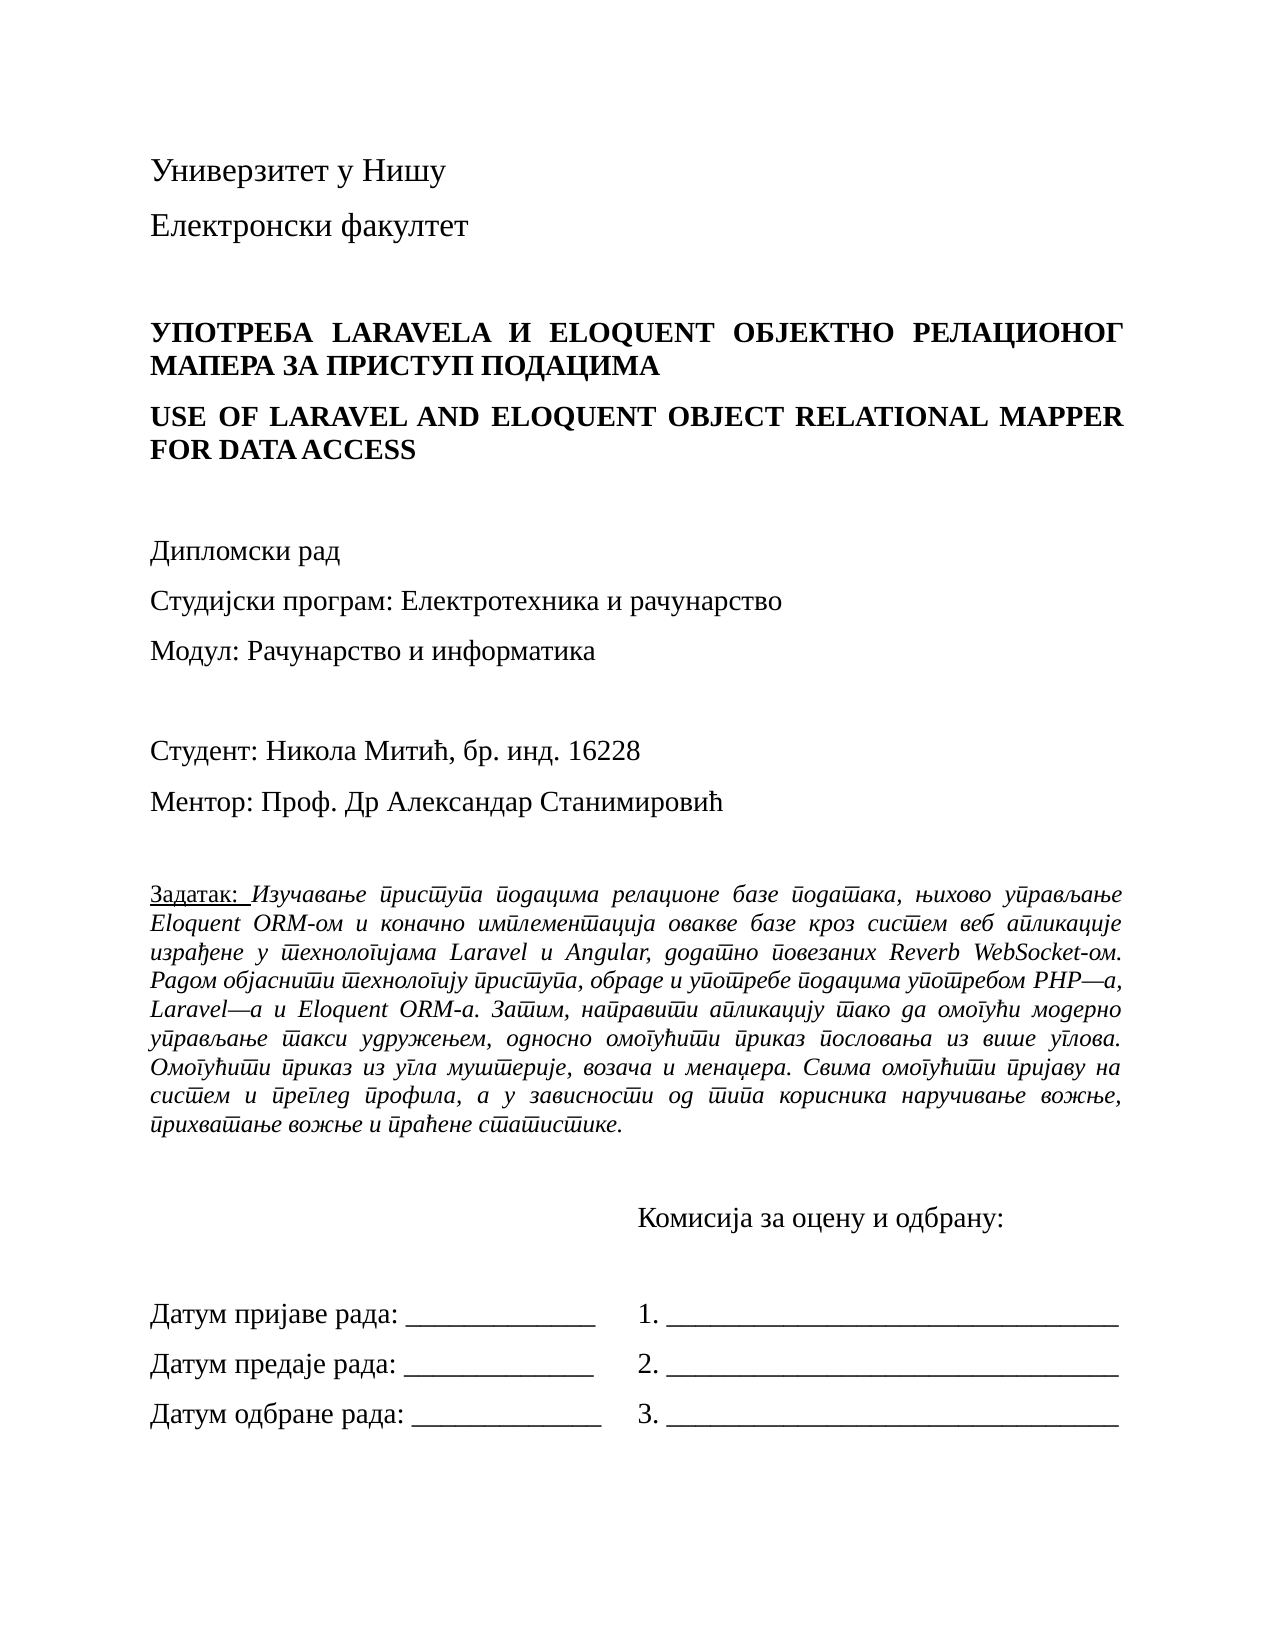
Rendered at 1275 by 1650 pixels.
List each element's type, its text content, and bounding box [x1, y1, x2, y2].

text USE OF LARAVEL AND ELOQUENT OBJECT RELATIONAL MAPPER FOR DATA ACCESS [150, 399, 1125, 466]
text Датум пријаве рада: _____________ 1. _______________________________ [150, 1296, 1125, 1329]
text Дипломски рад [150, 533, 1125, 566]
text Модул: Рачунарство и информатика [150, 633, 1125, 667]
text Студијски програм: Електротехника и рачунарство [150, 583, 1125, 616]
text Датум предаје рада: _____________ 2. _______________________________ [150, 1346, 1125, 1379]
text Комисија за оцену и одбрану: [150, 1200, 1125, 1234]
text Универзитет у Нишу [150, 150, 1125, 188]
text Датум одбране рада: _____________ 3. _______________________________ [150, 1396, 1125, 1430]
text Студент: Никола Митић, бр. инд. 16228 [150, 733, 1125, 767]
text Електронски факултет [150, 205, 1125, 243]
text Задатак: Изучавање приступа подацима релационе базе података, њихово управљање Eloquent ORM-ом и коначно имплементација овакве базе кроз систем веб апликације израђене у технологијама Laravel и Angular, додатно повезаних Reverb WebSocket-ом. Радом објаснити технологију приступа, обраде и употребе подацима употребом PHP—а, Laravel—а и Eloquent ORM-а. Затим, направити апликацију тако да омогући модерно управљање такси удружењем, односно омогућити приказ пословања из више углова. Омогућити приказ из угла муштерије, возача и менаџера. Свима омогућити пријаву на систем и преглед профила, а у зависности од типа корисника наручивање вожње, прихватање вожње и праћене статистике. [150, 879, 1125, 1138]
text УПОТРЕБА LARAVELA И ELOQUENT ОБЈЕКТНО РЕЛАЦИОНОГ МАПЕРА ЗА ПРИСТУП ПОДАЦИМА [150, 315, 1125, 382]
text Ментор: Проф. Др Александар Станимировић [150, 784, 1125, 817]
